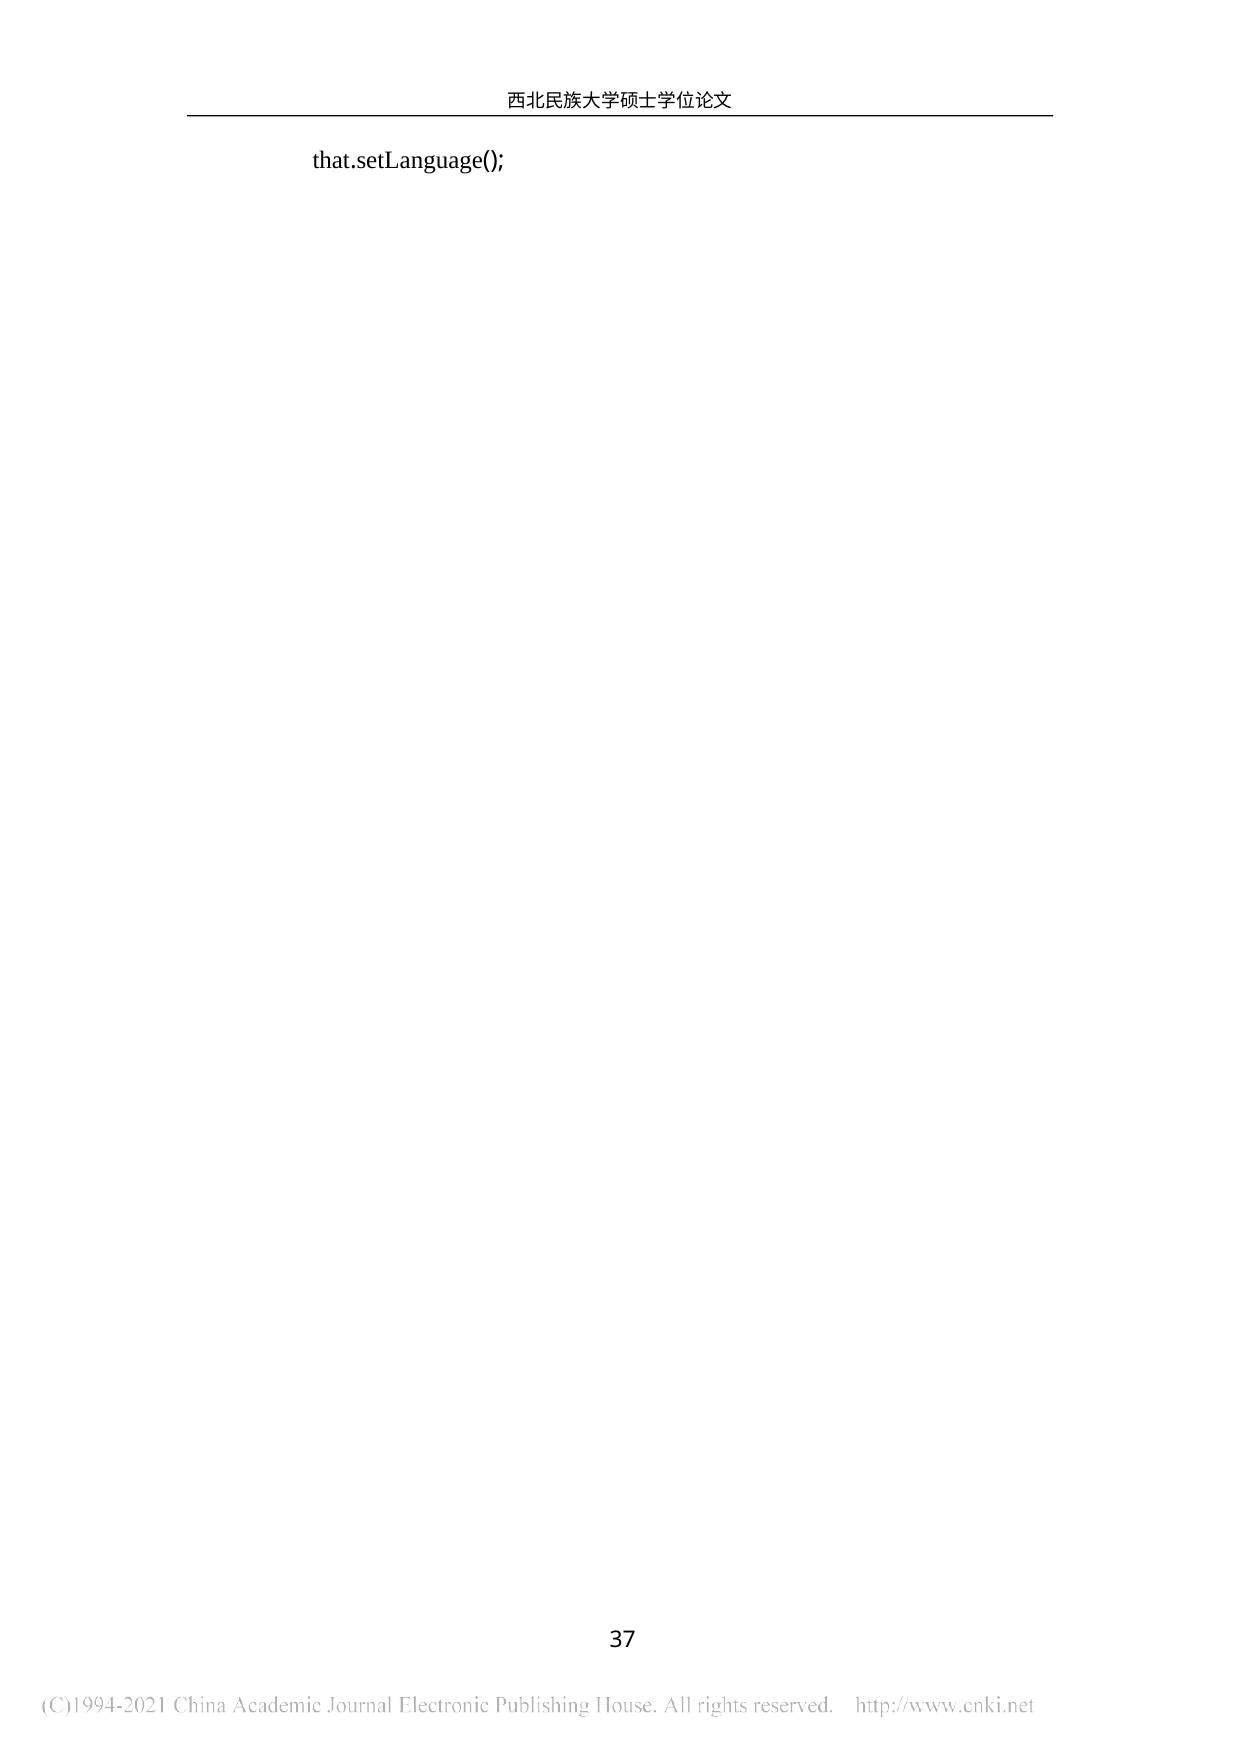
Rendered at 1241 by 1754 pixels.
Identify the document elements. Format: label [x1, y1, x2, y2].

picture [855, 1696, 1034, 1717]
text [237, 142, 810, 176]
picture [42, 1696, 832, 1717]
